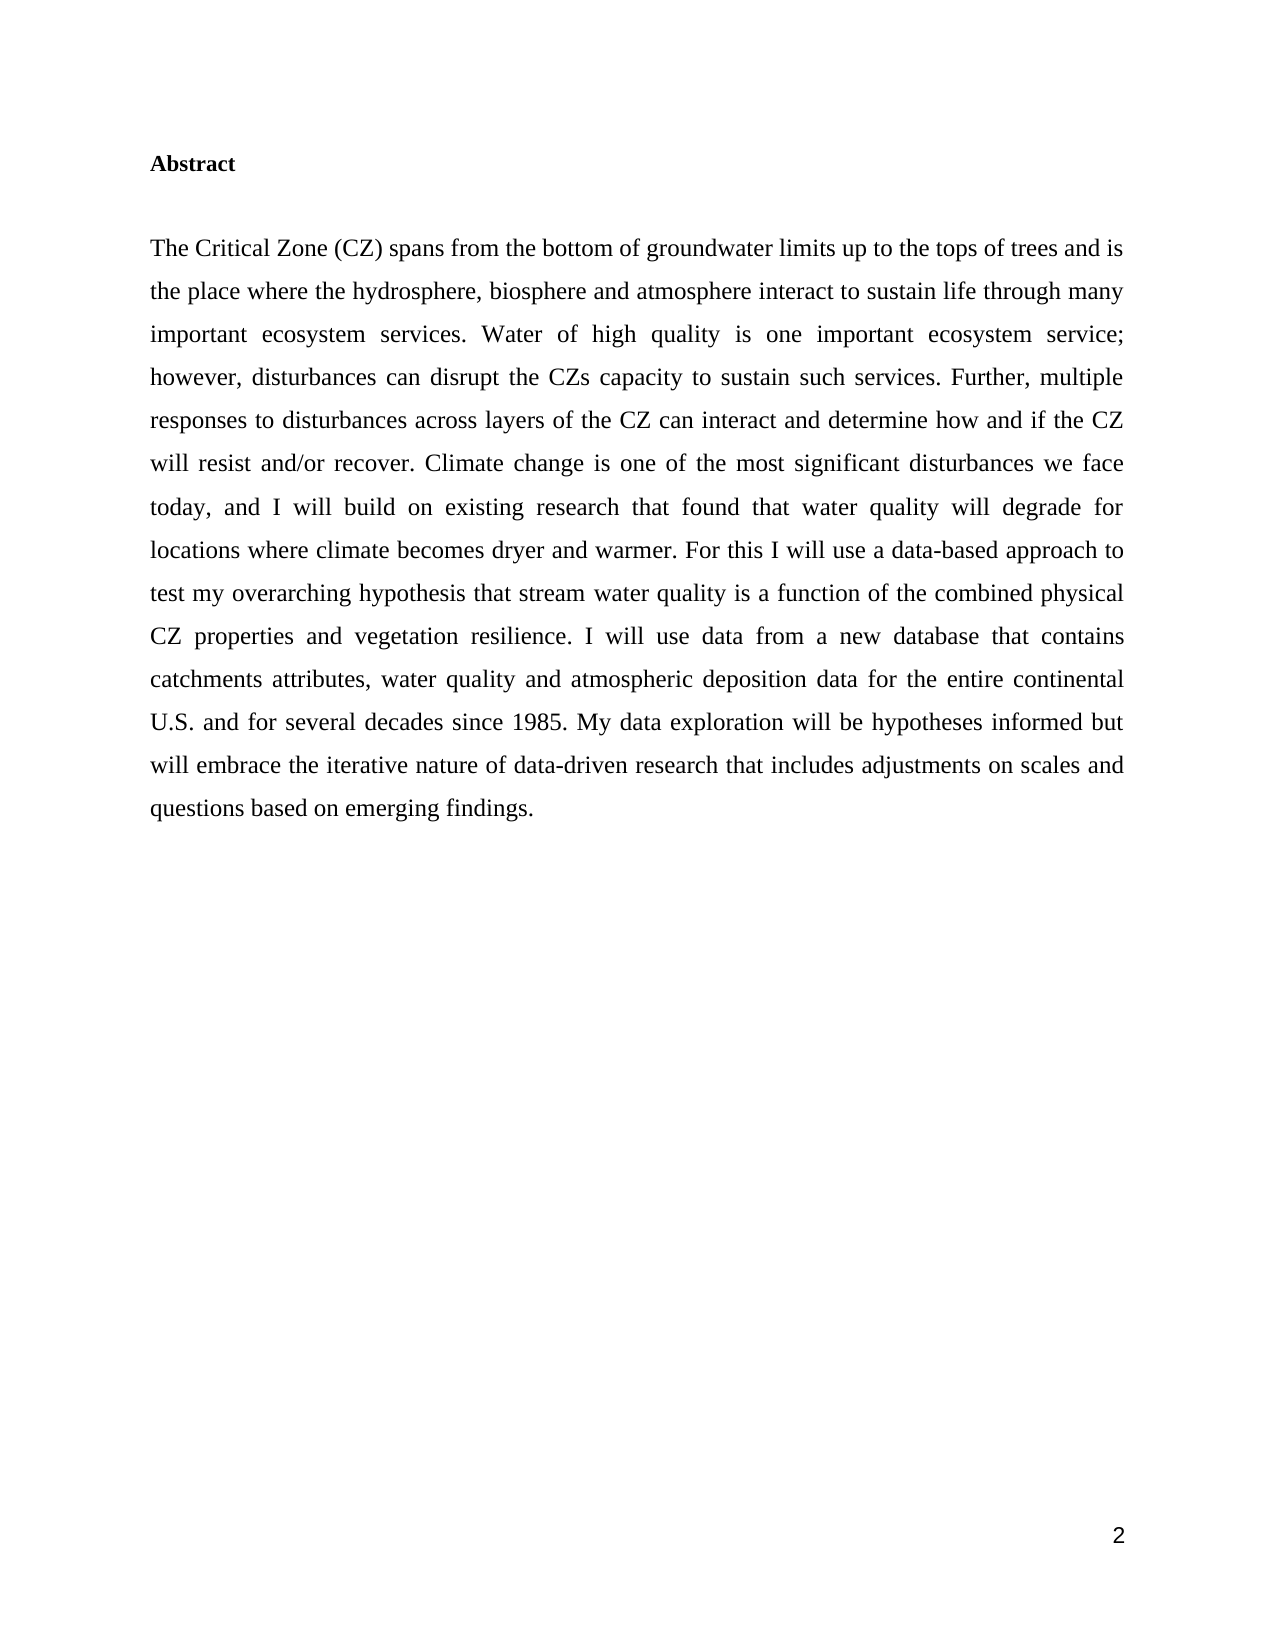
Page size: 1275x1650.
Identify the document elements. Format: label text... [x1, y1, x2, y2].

text Abstract [150, 150, 1125, 176]
text The Critical Zone (CZ) spans from the bottom of groundwater limits up to the tops of trees and is the place where the hydrosphere, biosphere and atmosphere interact to sustain life through many important ecosystem services. Water of high quality is one important ecosystem service; however, disturbances can disrupt the CZs capacity to sustain such services. Further, multiple responses to disturbances across layers of the CZ can interact and determine how and if the CZ will resist and/or recover. Climate change is one of the most significant disturbances we face today, and I will build on existing research that found that water quality will degrade for locations where climate becomes dryer and warmer. For this I will use a data-based approach to test my overarching hypothesis that stream water quality is a function of the combined physical CZ properties and vegetation resilience. I will use data from a new database that contains catchments attributes, water quality and atmospheric deposition data for the entire continental U.S. and for several decades since 1985. My data exploration will be hypotheses informed but will embrace the iterative nature of data-driven research that includes adjustments on scales and questions based on emerging findings. [150, 233, 1125, 822]
